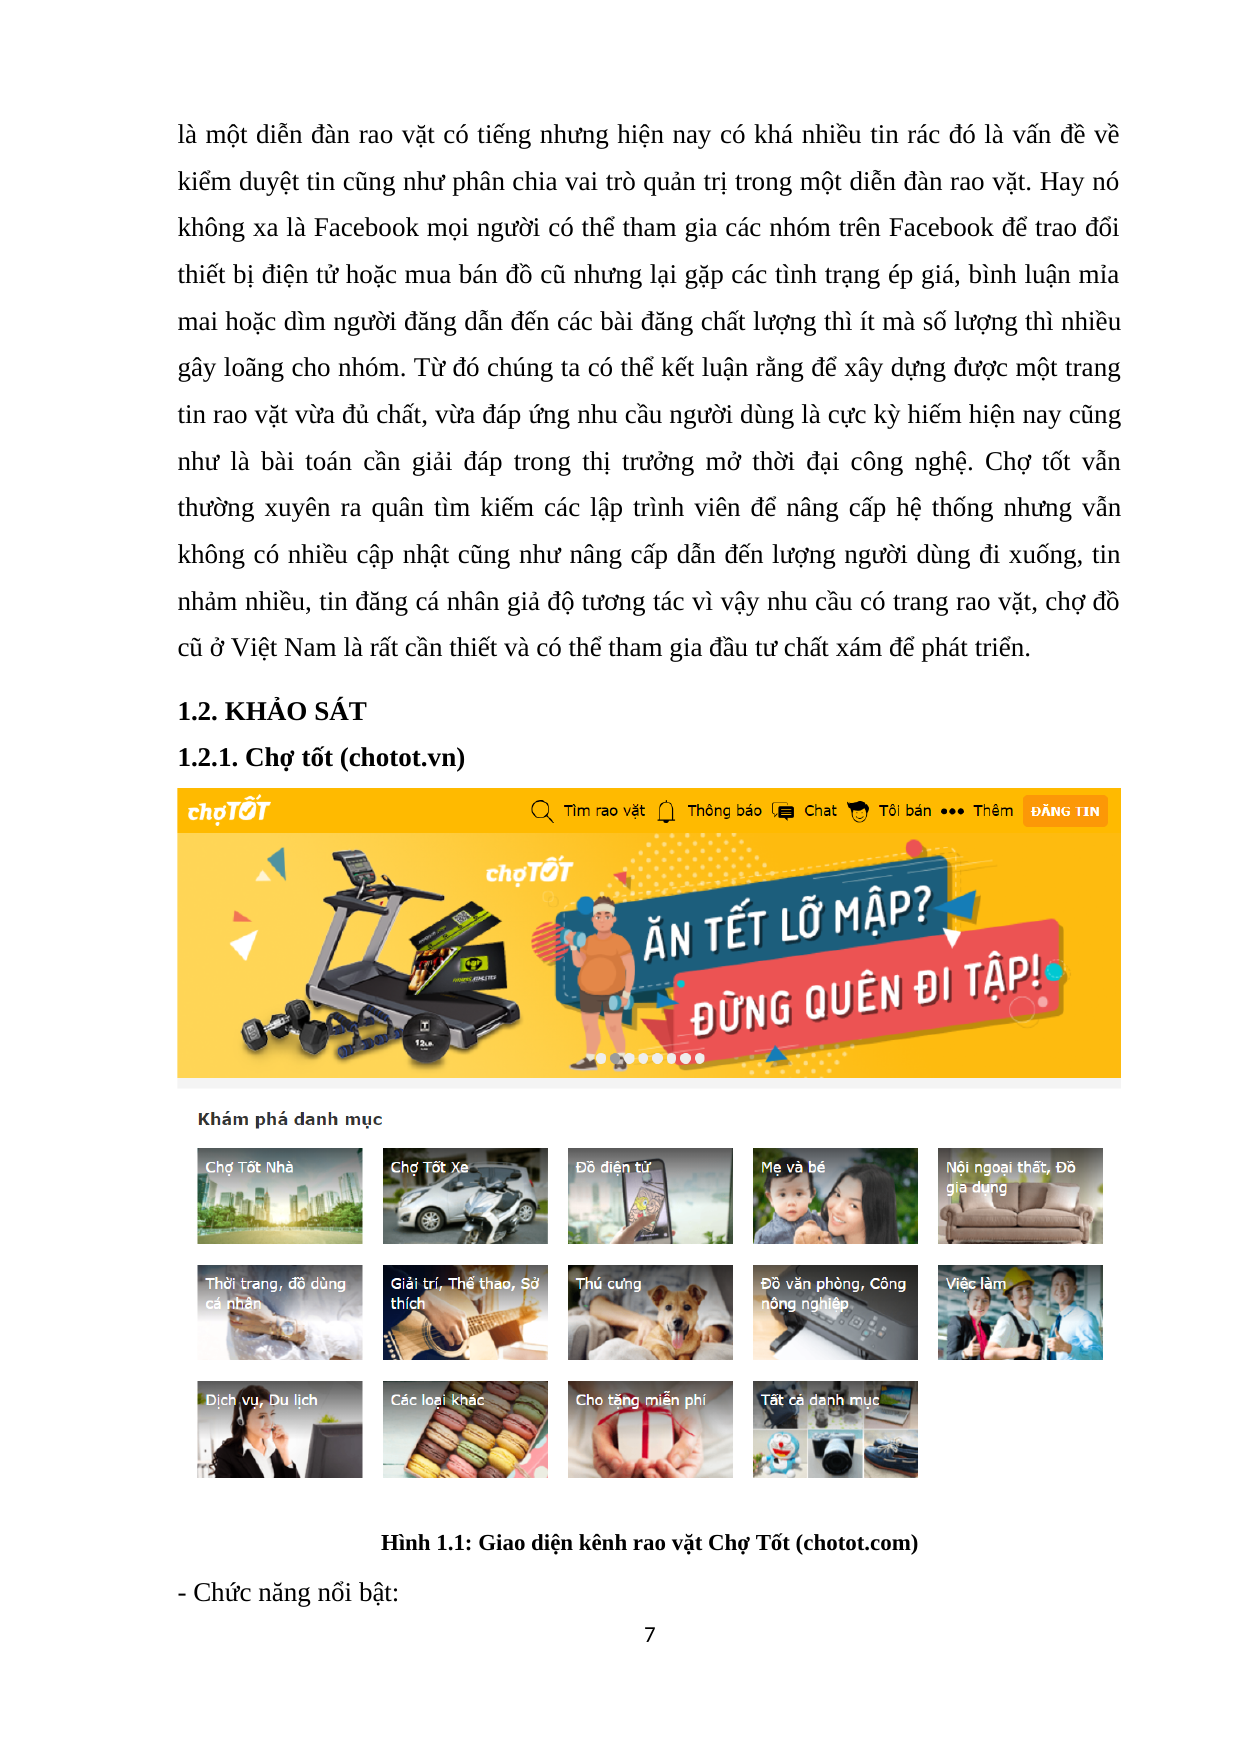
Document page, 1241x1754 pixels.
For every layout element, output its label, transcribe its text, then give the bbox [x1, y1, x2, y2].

text Hình 1.1: Giao diện kênh rao vặt Chợ Tốt (chotot.com) [177, 1529, 1122, 1555]
subtitle 1.2. KHẢO SÁT [177, 695, 1122, 726]
picture [177, 788, 1121, 1498]
subtitle 1.2.1. Chợ tốt (chotot.vn) [177, 741, 1122, 773]
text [177, 118, 1122, 663]
text - Chức năng nổi bật: [177, 1576, 1122, 1607]
